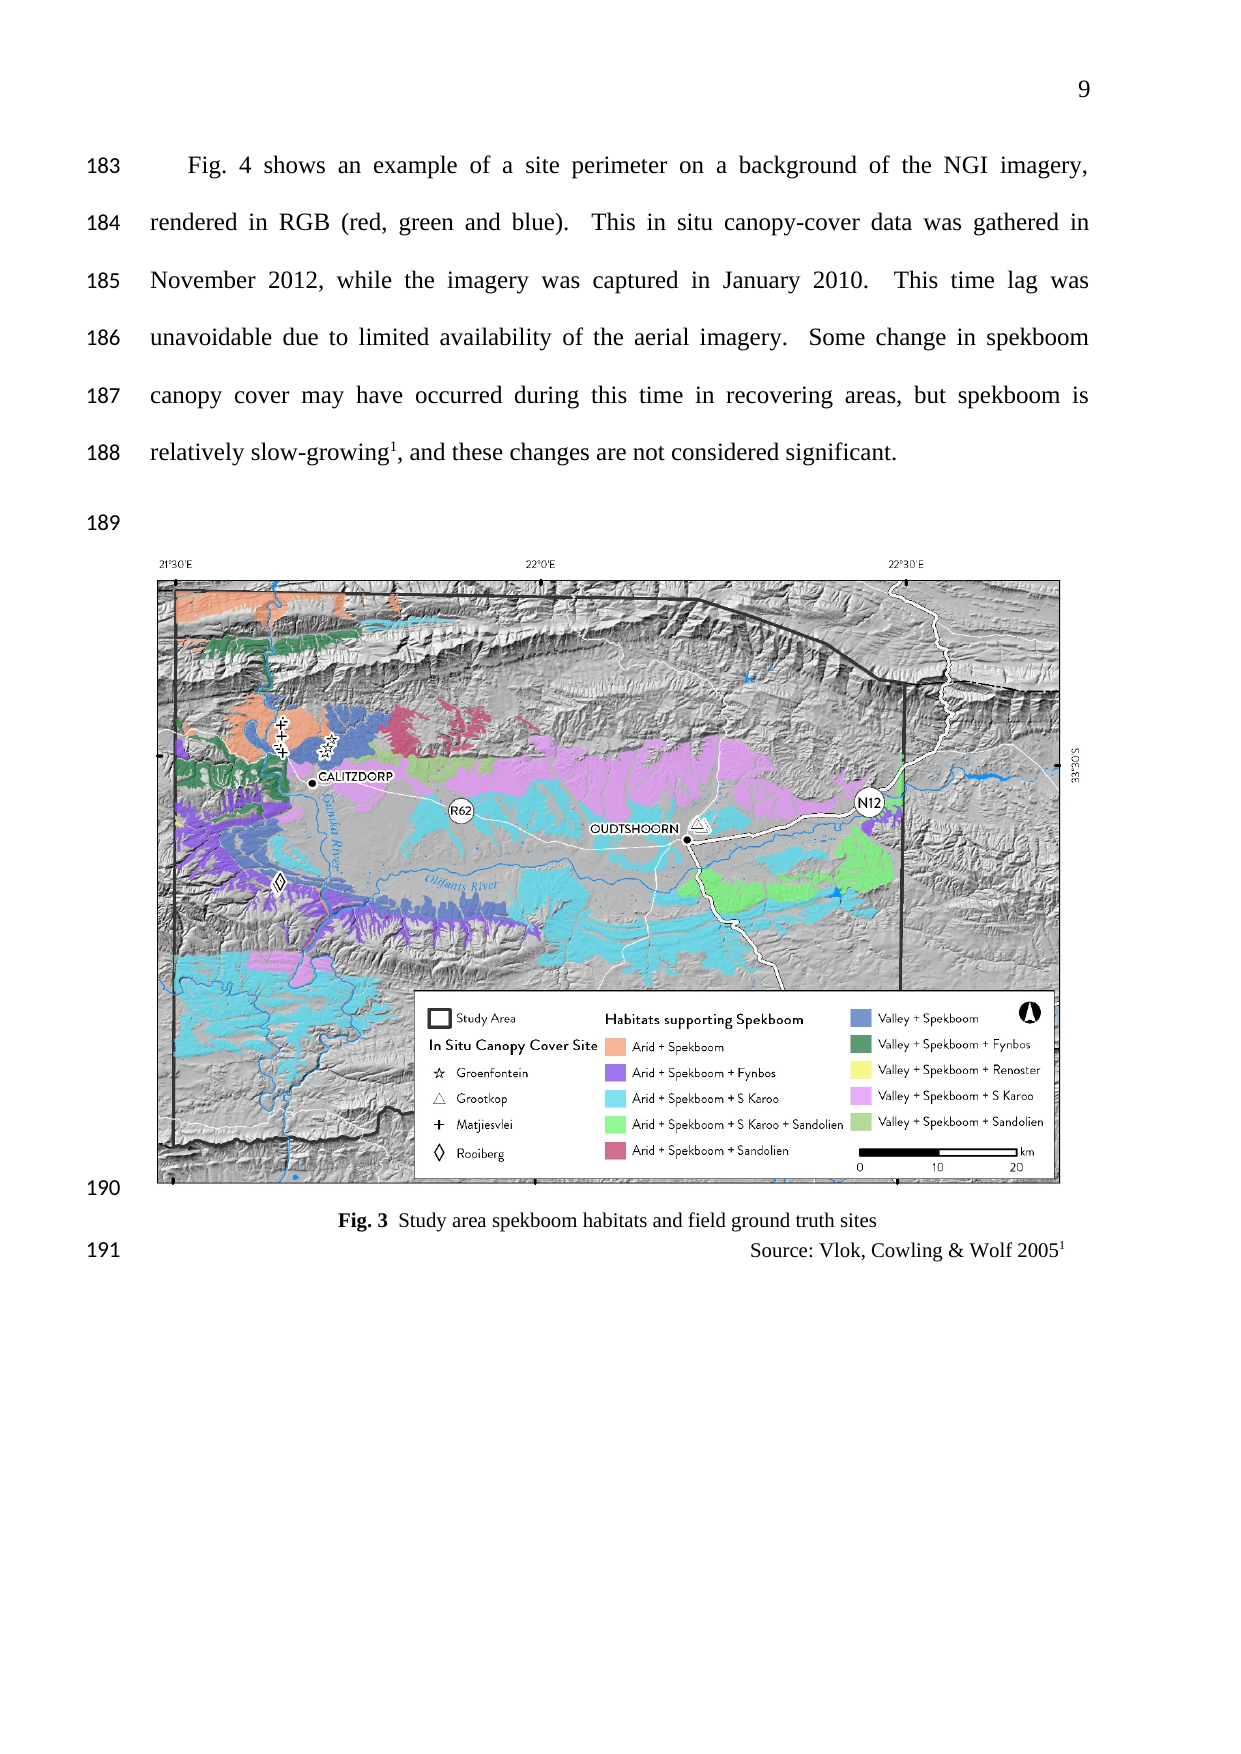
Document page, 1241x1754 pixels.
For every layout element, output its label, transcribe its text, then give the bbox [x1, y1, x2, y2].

table_header Fig. 3 Study area spekboom habitats and field ground truth sites [150, 1208, 1065, 1232]
text Source: Vlok, Cowling & Wolf 20051 [675, 1238, 1090, 1262]
text Fig. 4 shows an example of a site perimeter on a background of the NGI imagery, rendered in RGB (red, green and blue). This in situ canopy-cover data was gathered in November 2012, while the imagery was captured in January 2010. This time lag was unavoidable due to limited availability of the aerial imagery. Some change in spekboom canopy cover may have occurred during this time in recovering areas, but spekboom is relatively slow-growing1, and these changes are not considered significant. [150, 150, 1090, 466]
picture [150, 548, 1091, 1196]
